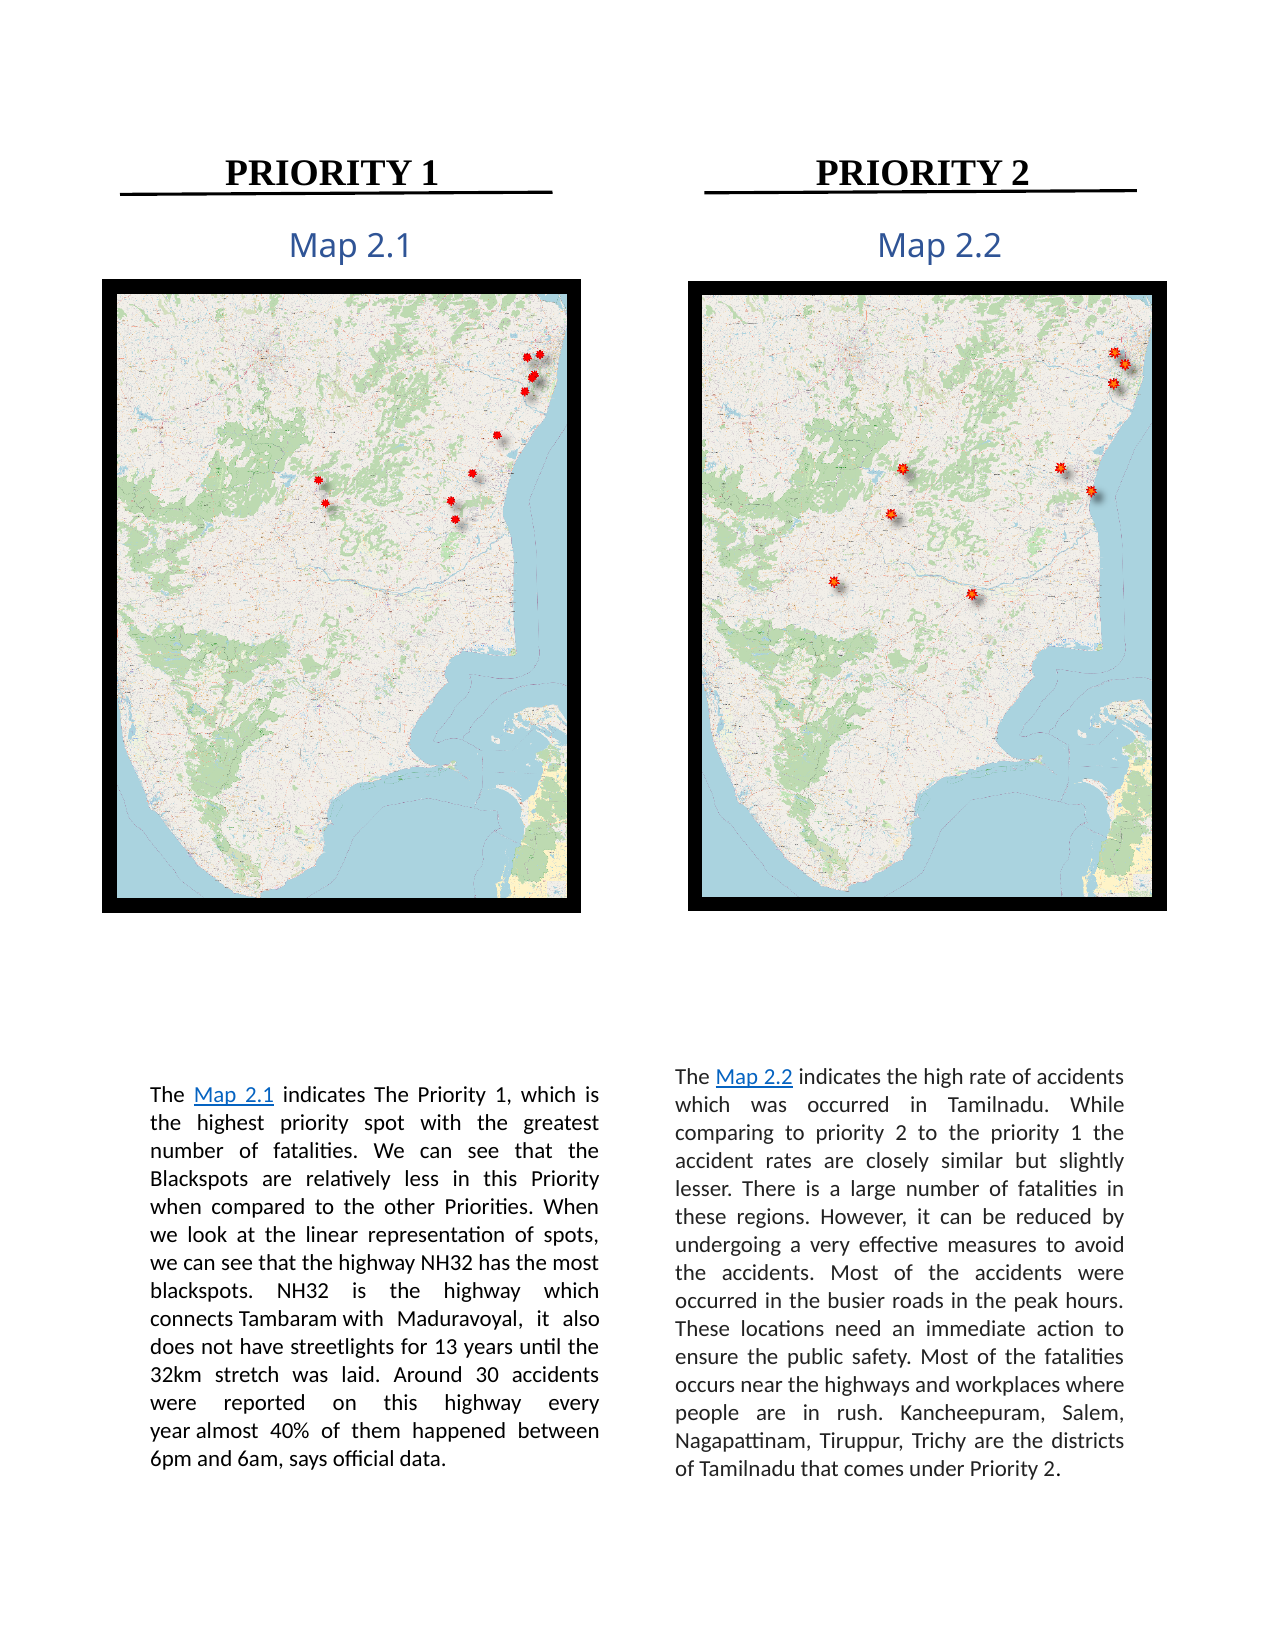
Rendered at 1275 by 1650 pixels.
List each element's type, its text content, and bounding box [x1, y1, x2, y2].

text PRIORITY 2 [675, 150, 1125, 193]
subtitle Map 2.1 Map 2.2 [150, 222, 1125, 267]
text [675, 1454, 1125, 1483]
text The Map 2.1 indicates The Priority 1, which is the highest priority spot with the greatest number of fatalities. We can see that the Blackspots are relatively less in this Priority when compared to the other Priorities. When we look at the linear representation of spots, we can see that the highway NH32 has the most blackspots. NH32 is the highway which connects Tambaram with Maduravoyal, it also does not have streetlights for 13 years until the 32km stretch was laid. Around 30 accidents were reported on this highway every year almost 40% of them happened between 6pm and 6am, says official data. [150, 1080, 600, 1472]
picture [117, 294, 567, 898]
text PRIORITY 1 [150, 150, 600, 193]
picture [702, 295, 1152, 897]
